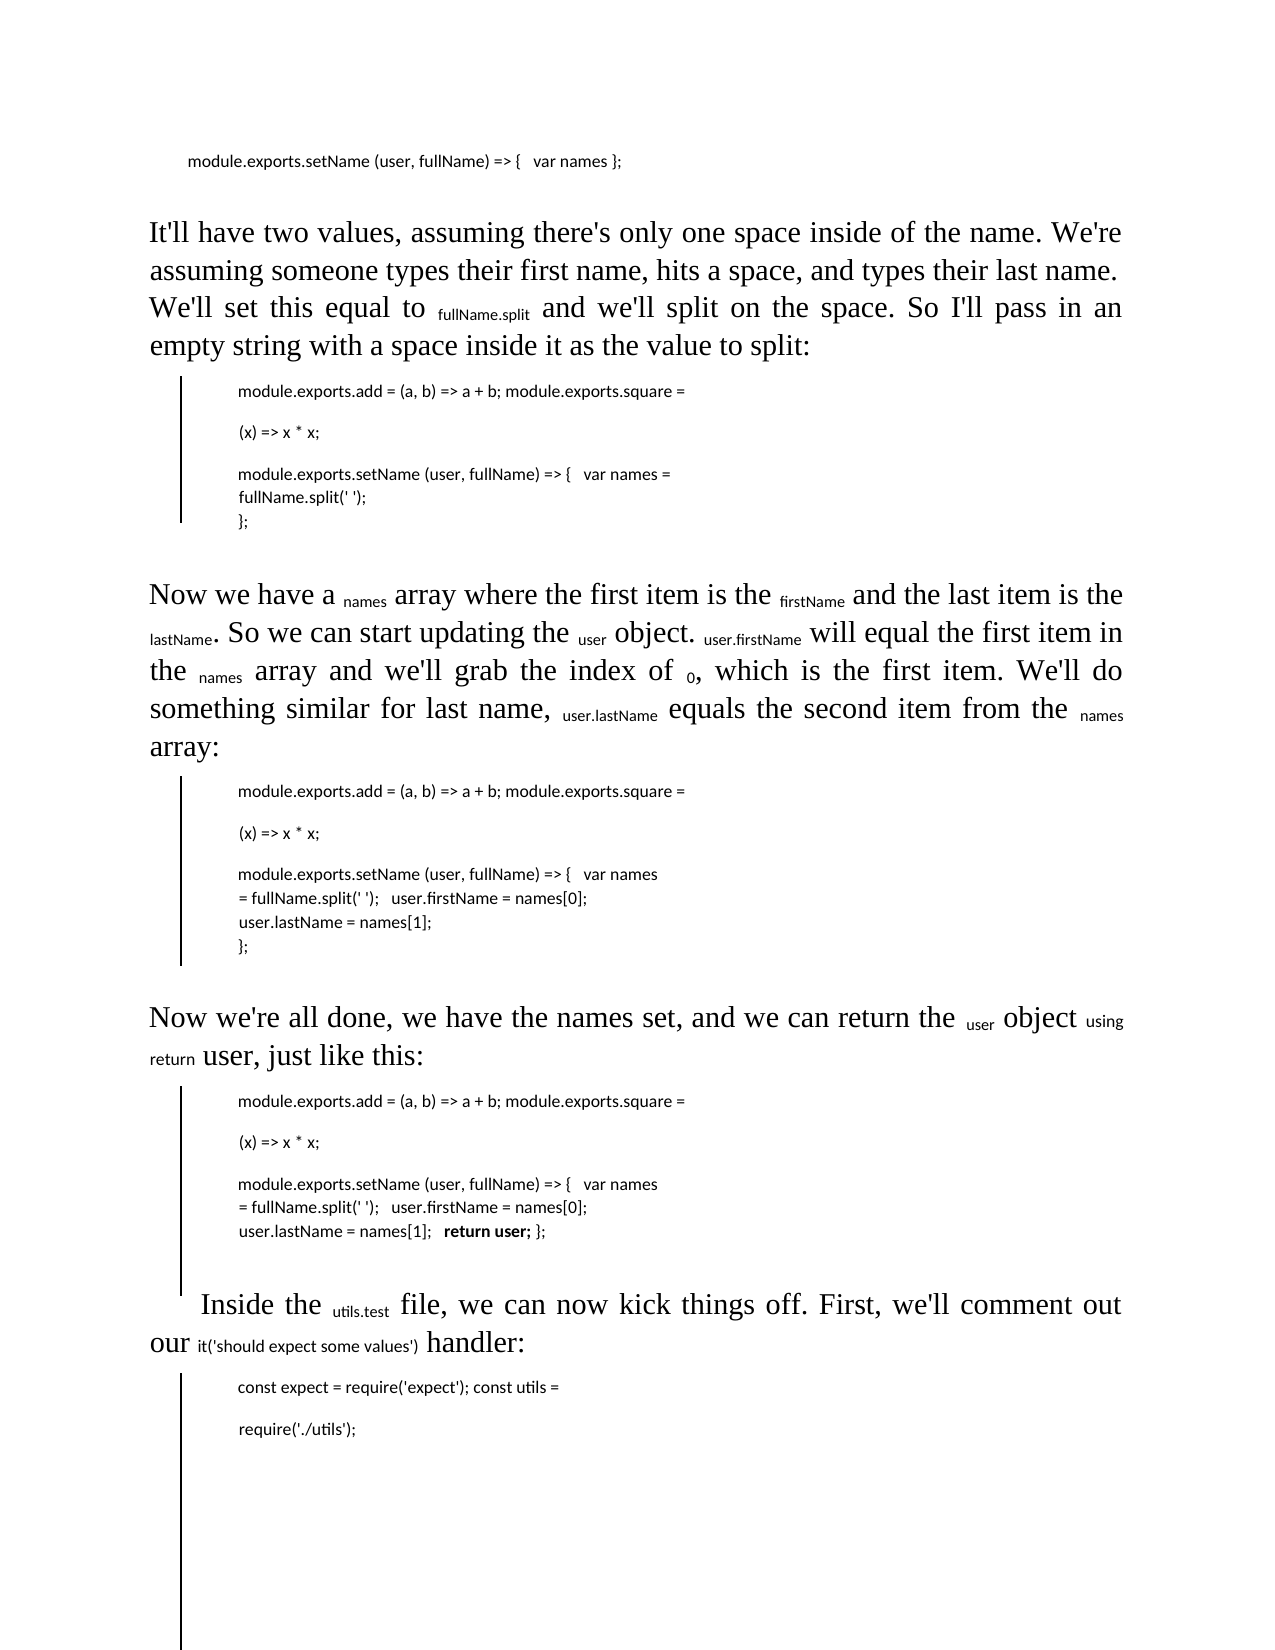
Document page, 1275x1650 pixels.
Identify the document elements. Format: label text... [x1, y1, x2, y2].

text module.exports.add = (a, b) => a + b; module.exports.square = (x) => x * x; [187, 780, 695, 843]
text Inside the utils.test file, we can now kick things off. First, we'll comment out our it('should expect some values') handler: [148, 1286, 1123, 1359]
text We'll set this equal to fullName.split and we'll split on the space. So I'll pass in an empty string with a space inside it as the value to split: [148, 289, 1123, 362]
text module.exports.setName (user, fullName) => { var names }; [187, 150, 663, 172]
text module.exports.setName (user, fullName) => { var names = fullName.split(' '); user.firstName = names[0]; user.lastName = names[1]; [187, 863, 663, 933]
text module.exports.add = (a, b) => a + b; module.exports.square = (x) => x * x; [187, 1090, 695, 1153]
text Now we're all done, we have the names set, and we can return the user object using return user, just like this: [148, 999, 1123, 1072]
text module.exports.setName (user, fullName) => { var names = fullName.split(' '); [187, 463, 695, 508]
text }; [187, 935, 695, 957]
text }; [187, 511, 695, 532]
text It'll have two values, assuming there's only one space inside of the name. We're assuming someone types their first name, hits a space, and types their last name. [148, 214, 1123, 287]
text module.exports.setName (user, fullName) => { var names = fullName.split(' '); user.firstName = names[0]; user.lastName = names[1]; return user; }; [187, 1173, 663, 1242]
text Now we have a names array where the first item is the firstName and the last item is the lastName. So we can start updating the user object. user.firstName will equal the first item in the names array and we'll grab the index of 0, which is the first item. We'll do something similar for last name, user.lastName equals the second item from the names array: [148, 576, 1123, 763]
text module.exports.add = (a, b) => a + b; module.exports.square = (x) => x * x; [187, 380, 695, 443]
text const expect = require('expect'); const utils = require('./utils'); [187, 1376, 599, 1439]
